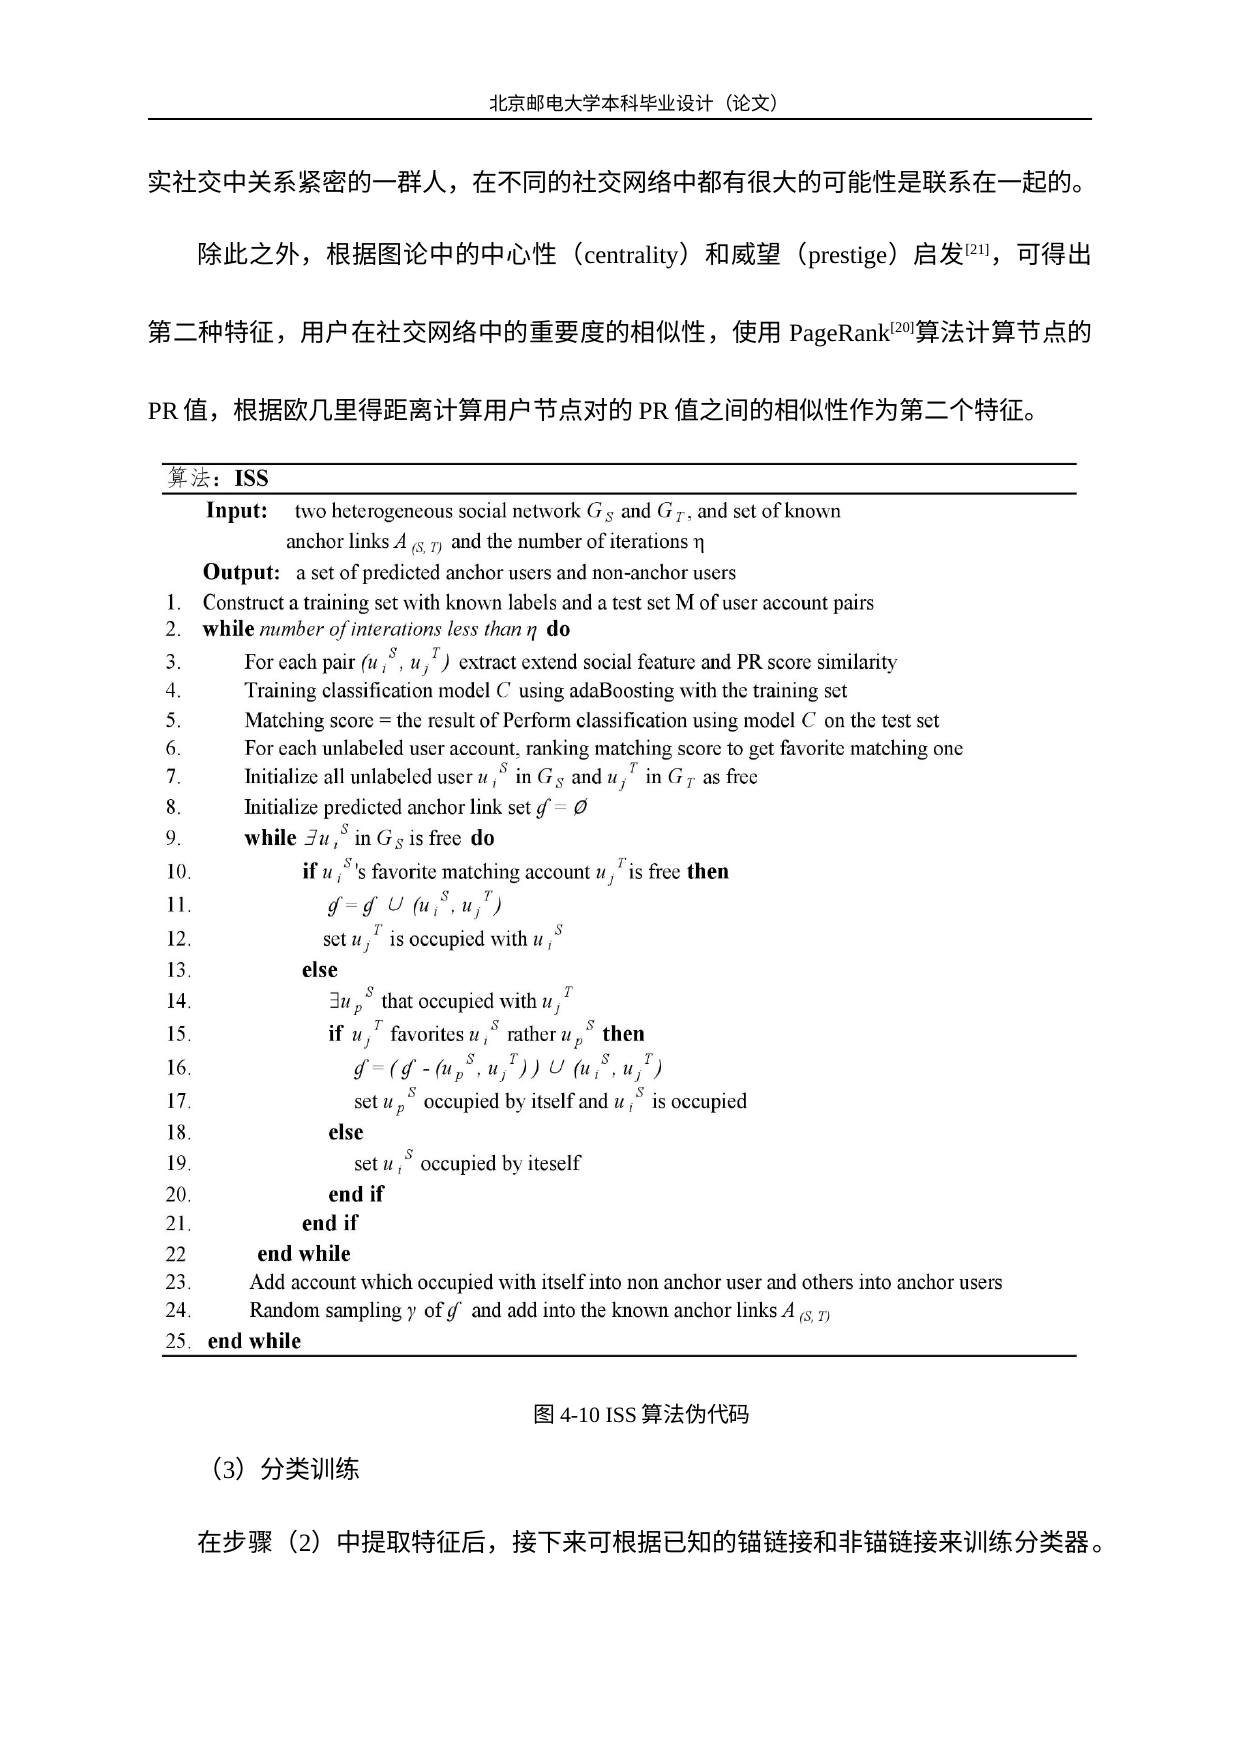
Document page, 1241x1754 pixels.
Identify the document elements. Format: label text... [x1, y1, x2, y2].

picture [156, 448, 1085, 1376]
text （3）分类训练 [148, 1436, 1092, 1501]
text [148, 1508, 1092, 1573]
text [148, 148, 1092, 213]
text 除此之外，根据图论中的中心性（centrality）和威望（prestige）启发[21]，可得出第二种特征，用户在社交网络中的重要度的相似性，使用PageRank[20]算法计算节点的PR值，根据欧几里得距离计算用户节点对的PR值之间的相似性作为第二个特征。 [148, 221, 1092, 441]
text 图4-10 ISS算法伪代码 [148, 1397, 1092, 1429]
